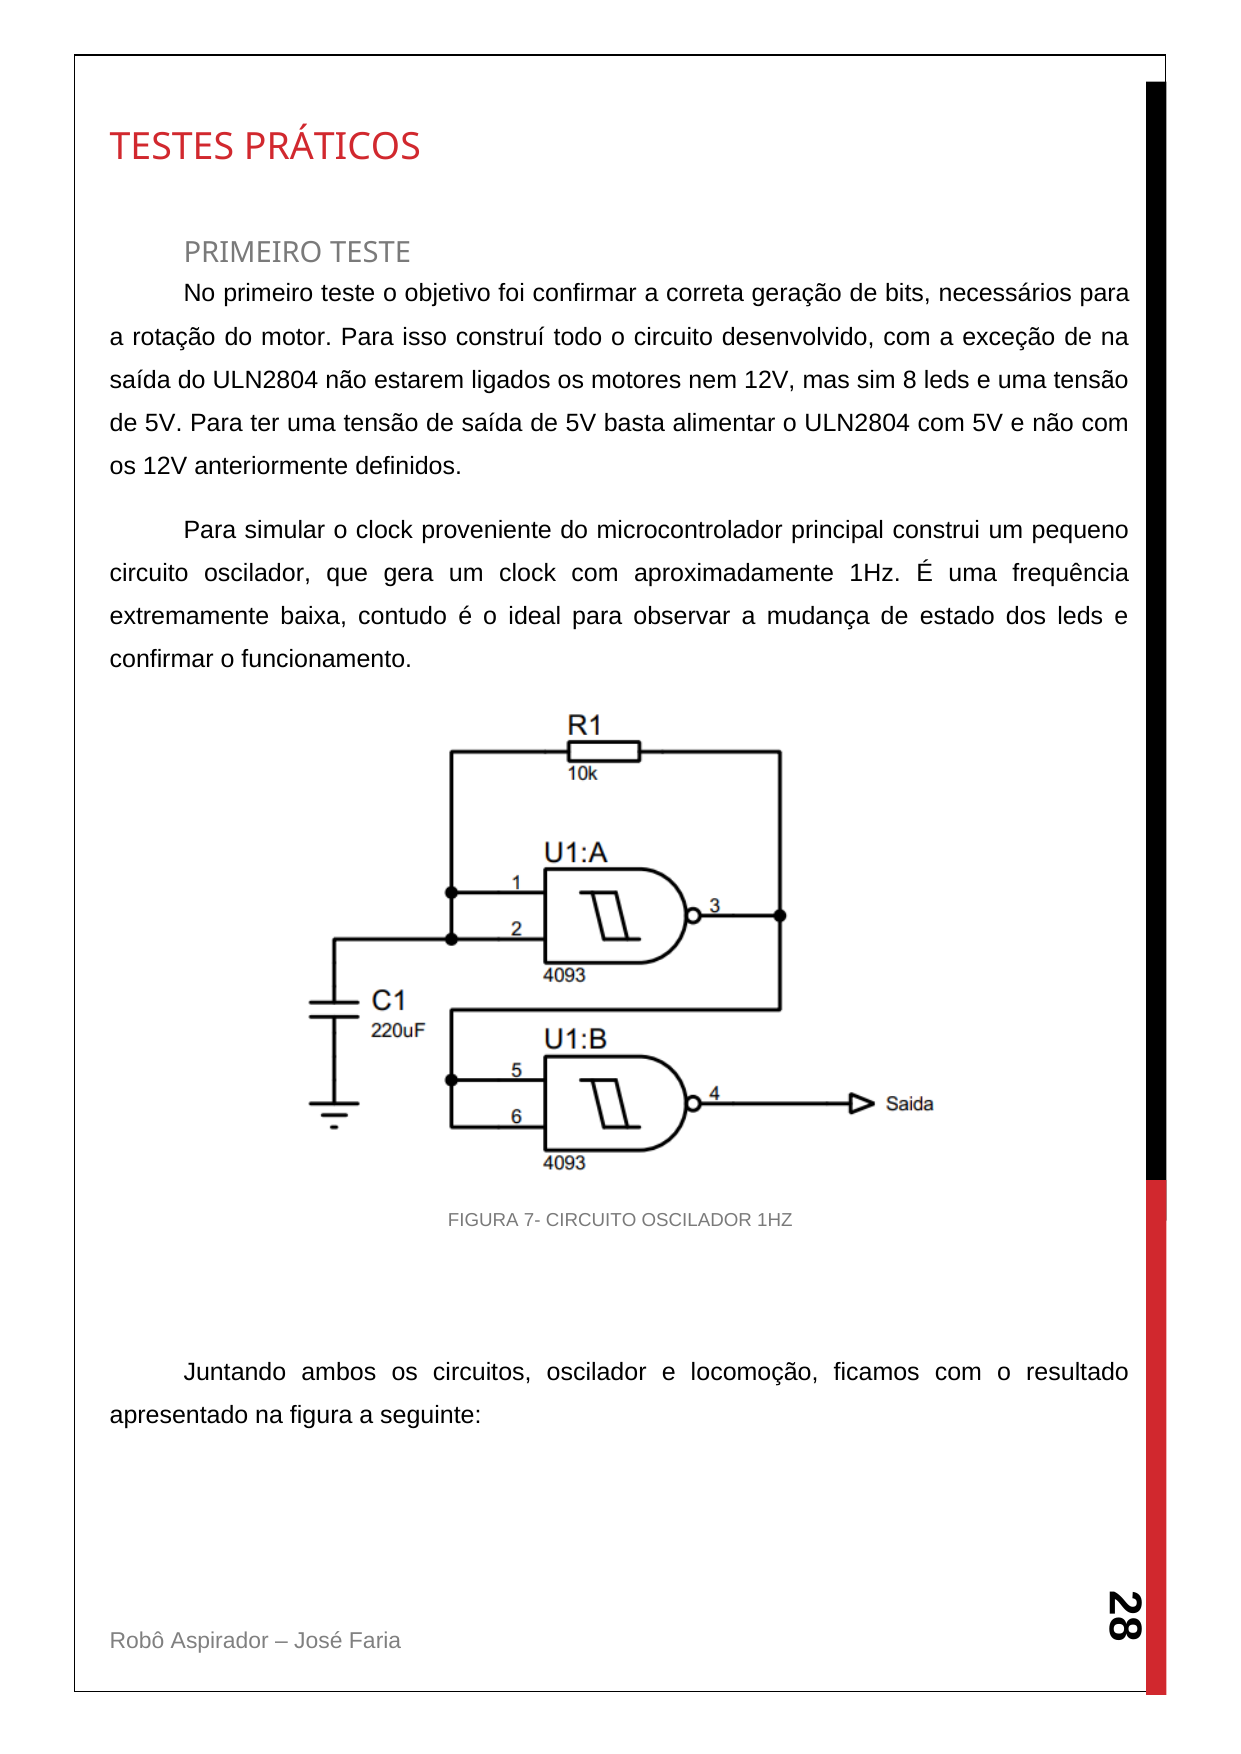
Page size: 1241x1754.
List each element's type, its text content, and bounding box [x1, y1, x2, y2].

picture [289, 708, 952, 1176]
text Testes Práticos [109, 119, 1131, 171]
text No primeiro teste o objetivo foi confirmar a correta geração de bits, necessários para a rotação do motor. Para isso construí todo o circuito desenvolvido, com a exceção de na saída do ULN2804 não estarem ligados os motores nem 12V, mas sim 8 leds e uma tensão de 5V. Para ter uma tensão de saída de 5V basta alimentar o ULN2804 com 5V e não com os 12V anteriormente definidos. [109, 278, 1131, 480]
text Para simular o clock proveniente do microcontrolador principal construi um pequeno circuito oscilador, que gera um clock com aproximadamente 1Hz. É uma frequência extremamente baixa, contudo é o ideal para observar a mudança de estado dos leds e confirmar o funcionamento. [109, 515, 1131, 673]
subtitle Primeiro Teste [109, 231, 1131, 271]
text Juntando ambos os circuitos, oscilador e locomoção, ficamos com o resultado apresentado na figura a seguinte: [109, 1356, 1131, 1428]
